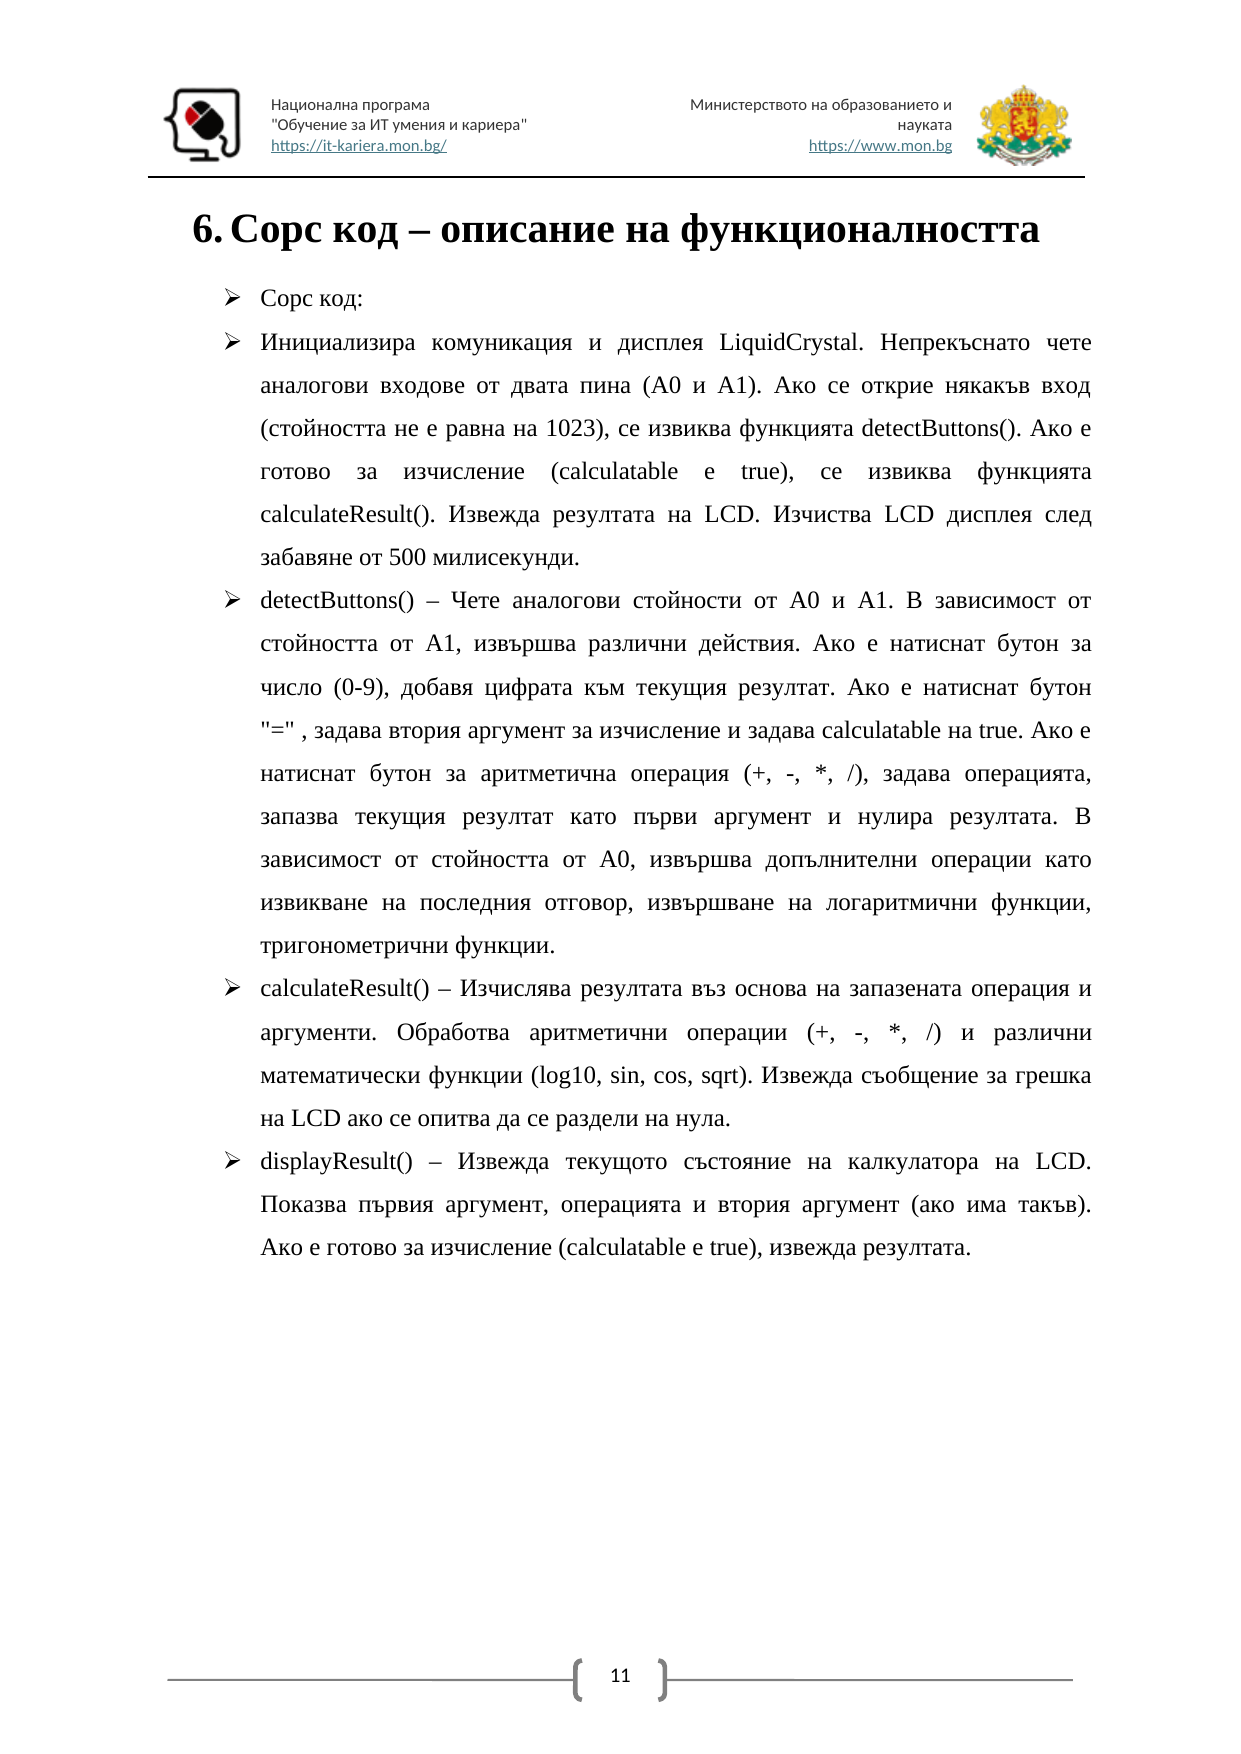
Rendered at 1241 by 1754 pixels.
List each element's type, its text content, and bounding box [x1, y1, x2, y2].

picture [159, 80, 249, 170]
list Сорс код: [223, 283, 1093, 312]
list displayResult() – Извежда текущото състояние на калкулатора на LCD. Показва първия аргумент, операцията и втория аргумент (ако има такъв). Ако е готово за изчисление (calculatable е true), извежда резултата. [223, 1146, 1093, 1261]
picture [976, 84, 1072, 166]
list detectButtons() – Чете аналогови стойности от A0 и A1. В зависимост от стойността от A1, извършва различни действия. Ако е натиснат бутон за число (0-9), добавя цифрата към текущия резултат. Ако е натиснат бутон "=" , задава втория аргумент за изчисление и задава calculatable на true. Ако е натиснат бутон за аритметична операция (+, -, *, /), задава операцията, запазва текущия резултат като първи аргумент и нулира резултата. В зависимост от стойността от A0, извършва допълнителни операции като извикване на последния отговор, извършване на логаритмични функции, тригонометрични функции. [223, 585, 1093, 959]
subtitle Сорс код – описание на функционалността [192, 203, 1093, 251]
list calculateResult() – Изчислява резултата въз основа на запазената операция и аргументи. Обработва аритметични операции (+, -, *, /) и различни математически функции (log10, sin, cos, sqrt). Извежда съобщение за грешка на LCD ако се опитва да се раздели на нула. [223, 973, 1093, 1132]
list Инициализира комуникация и дисплея LiquidCrystal. Непрекъснато чете аналогови входове от двата пина (A0 и A1). Ако се открие някакъв вход (стойността не е равна на 1023), се извиква функцията detectButtons(). Ако е готово за изчисление (calculatable е true), се извиква функцията calculateResult(). Извежда резултата на LCD. Изчиства LCD дисплея след забавяне от 500 милисекунди. [223, 327, 1093, 571]
